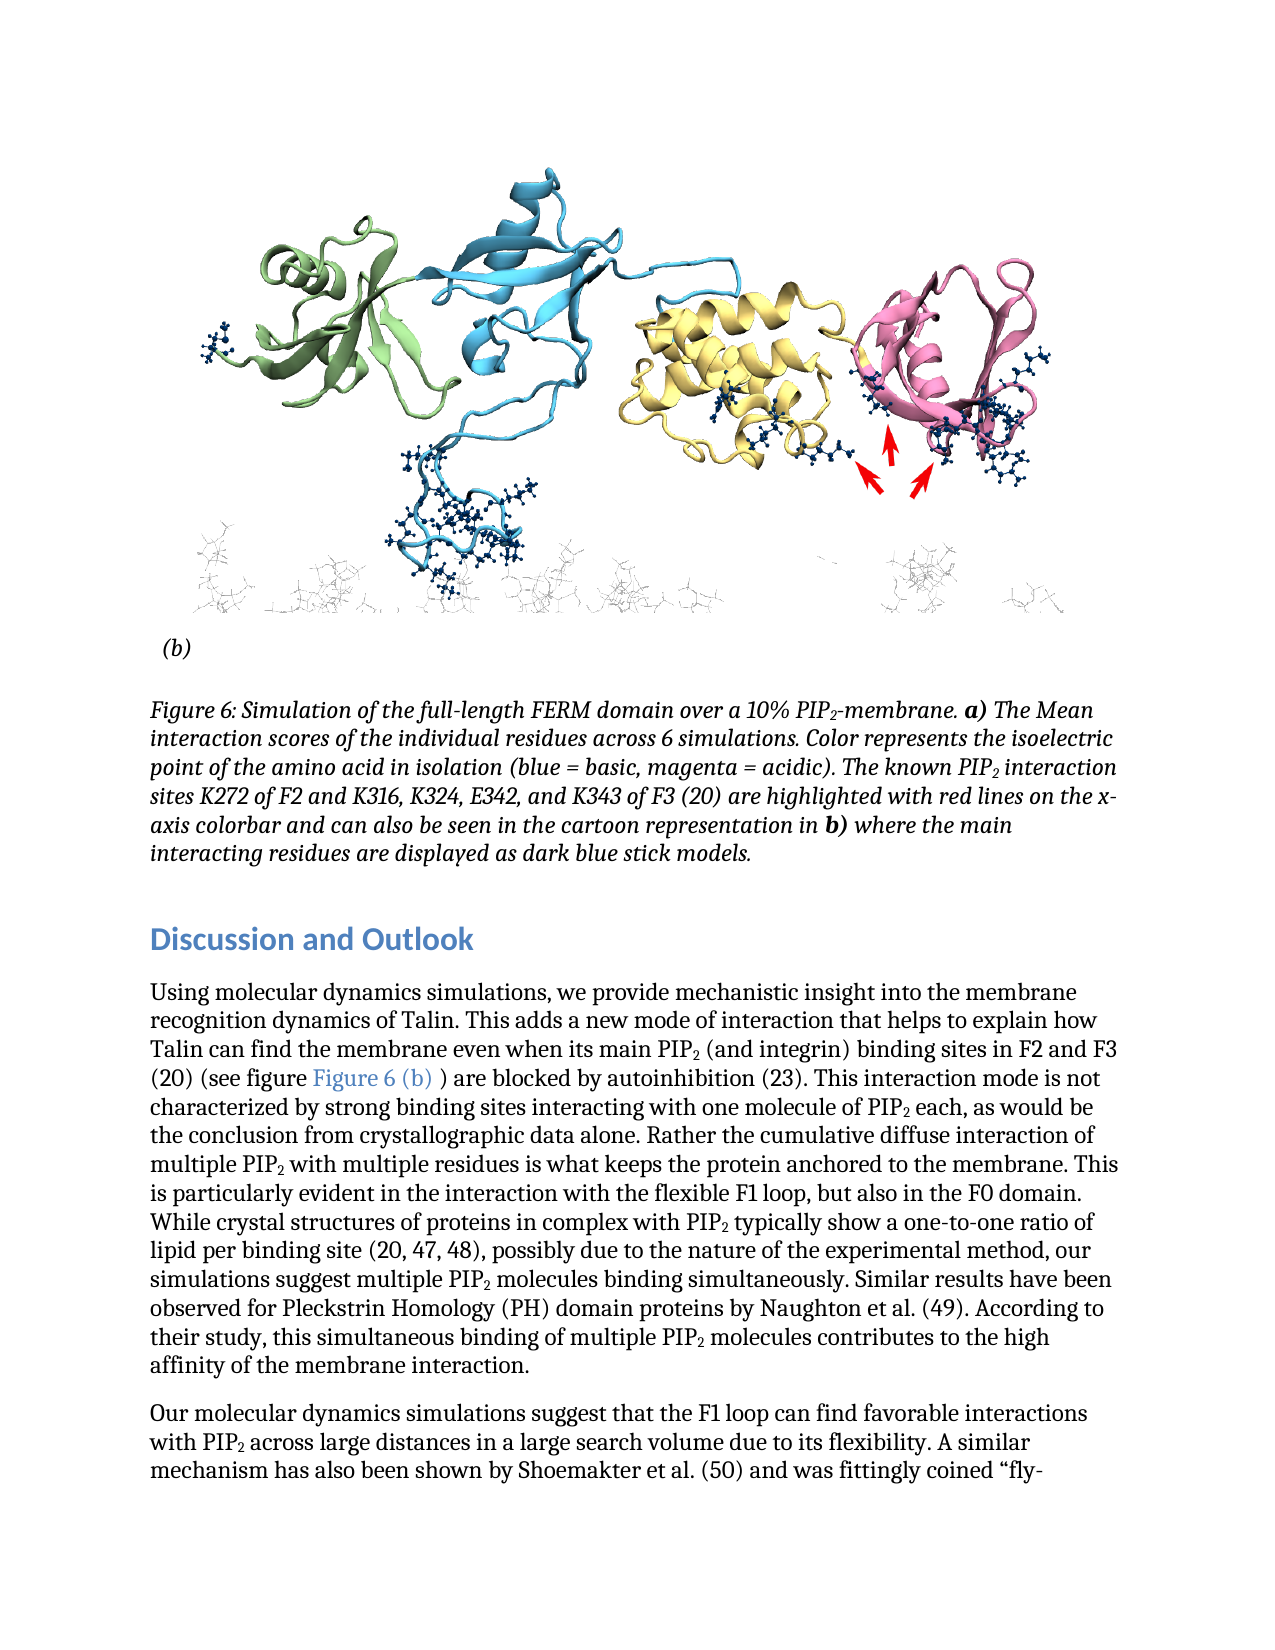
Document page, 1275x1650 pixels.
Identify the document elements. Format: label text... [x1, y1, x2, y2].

table_header [139, 150, 1114, 675]
picture [188, 150, 1064, 613]
text Figure 6: Simulation of the full-length FERM domain over a 10% PIP2-membrane. a) The Mean interaction scores of the individual residues across 6 simulations. Color represents the isoelectric point of the amino acid in isolation (blue = basic, magenta = acidic). The known PIP2 interaction sites K272 of F2 and K316, K324, E342, and K343 of F3 (20) are highlighted with red lines on the x-axis colorbar and can also be seen in the cartoon representation in b) where the main interacting residues are displayed as dark blue stick models. [150, 696, 1125, 868]
subtitle Discussion and Outlook [150, 918, 1125, 959]
text Using molecular dynamics simulations, we provide mechanistic insight into the membrane recognition dynamics of Talin. This adds a new mode of interaction that helps to explain how Talin can find the membrane even when its main PIP2 (and integrin) binding sites in F2 and F3 (20) (see figure Figure 6 (b) ) are blocked by autoinhibition (23). This interaction mode is not characterized by strong binding sites interacting with one molecule of PIP2 each, as would be the conclusion from crystallographic data alone. Rather the cumulative diffuse interaction of multiple PIP2 with multiple residues is what keeps the protein anchored to the membrane. This is particularly evident in the interaction with the flexible F1 loop, but also in the F0 domain. While crystal structures of proteins in complex with PIP2 typically show a one-to-one ratio of lipid per binding site (20, 47, 48), possibly due to the nature of the experimental method, our simulations suggest multiple PIP2 molecules binding simultaneously. Similar results have been observed for Pleckstrin Homology (PH) domain proteins by Naughton et al. (49). According to their study, this simultaneous binding of multiple PIP2 molecules contributes to the high affinity of the membrane interaction. [150, 978, 1125, 1380]
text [150, 1399, 1125, 1485]
